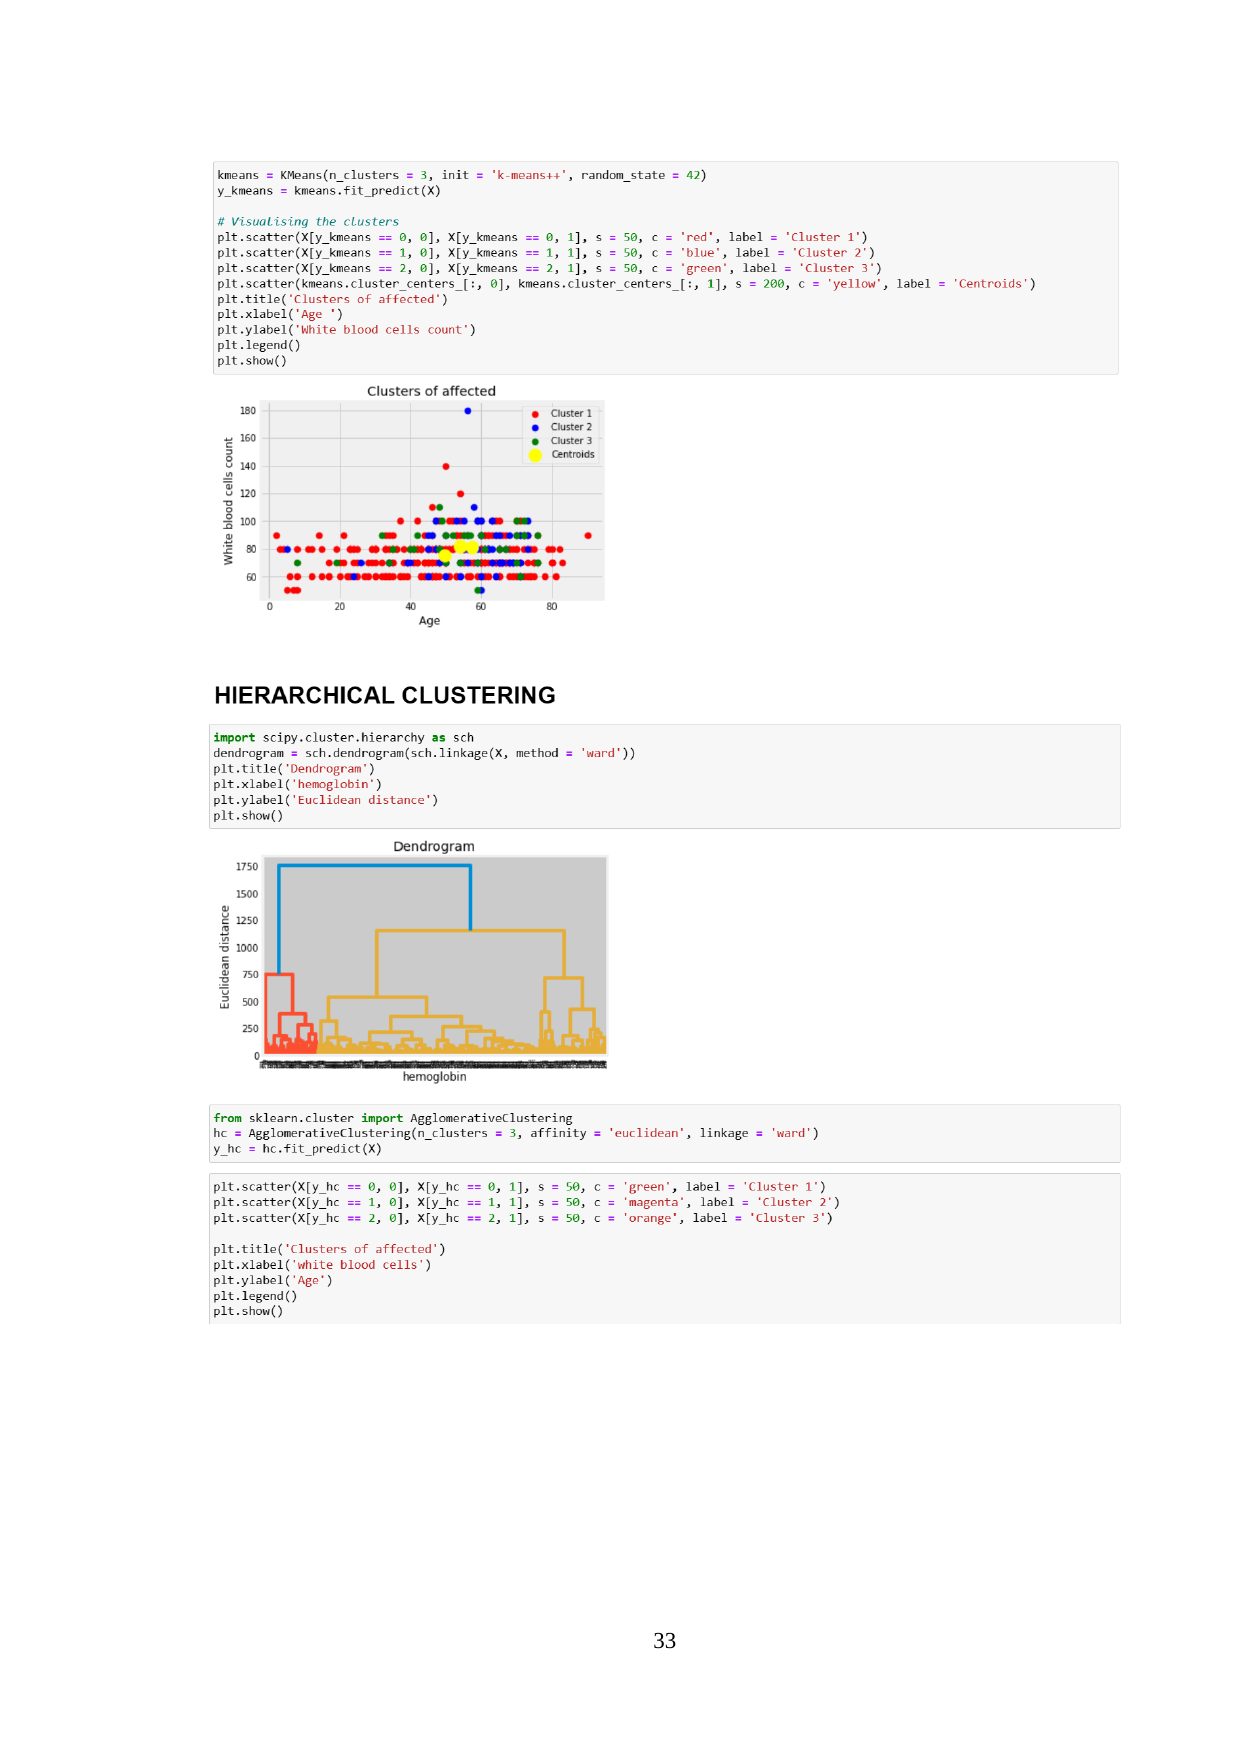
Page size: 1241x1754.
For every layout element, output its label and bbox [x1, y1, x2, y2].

picture [206, 679, 1123, 1324]
picture [206, 147, 1123, 661]
